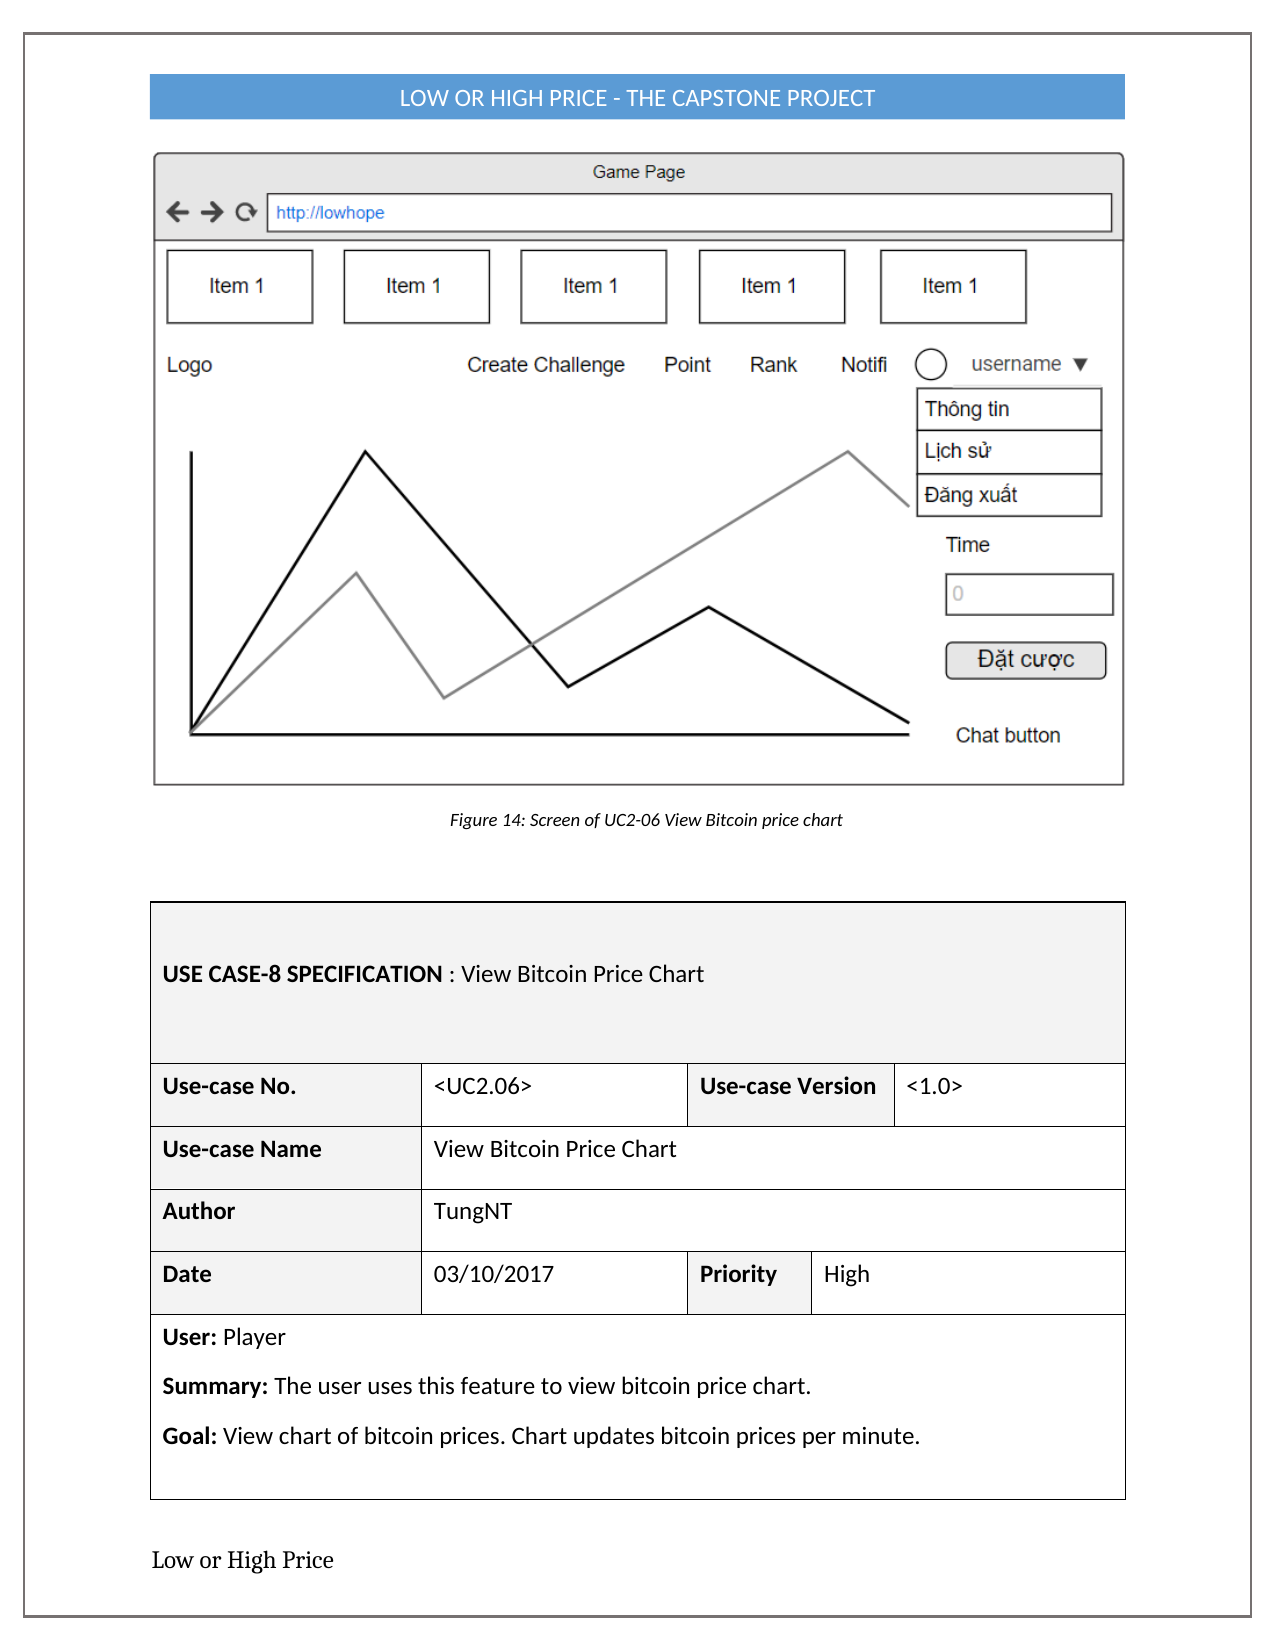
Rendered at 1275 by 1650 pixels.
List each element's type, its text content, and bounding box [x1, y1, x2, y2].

table_cell Use-case Version [688, 1064, 894, 1126]
table_cell 03/10/2017 [422, 1252, 687, 1314]
table_cell TungNT [422, 1190, 1125, 1251]
table_cell Author [151, 1190, 421, 1251]
text Figure 14: Screen of UC2-06 View Bitcoin price chart [375, 808, 1125, 831]
table_cell Use-case No. [151, 1064, 421, 1126]
picture [150, 150, 1125, 789]
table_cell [151, 1315, 1125, 1499]
table_cell Date [151, 1252, 421, 1314]
table_cell Priority [688, 1252, 811, 1314]
table_cell High [812, 1252, 1125, 1314]
table_cell <UC2.06> [422, 1064, 687, 1126]
table_cell <1.0> [895, 1064, 1125, 1126]
table_cell View Bitcoin Price Chart [422, 1127, 1125, 1188]
table_cell Use-case Name [151, 1127, 421, 1188]
table_header USE CASE-8 SPECIFICATION : View Bitcoin Price Chart [151, 903, 1125, 1063]
